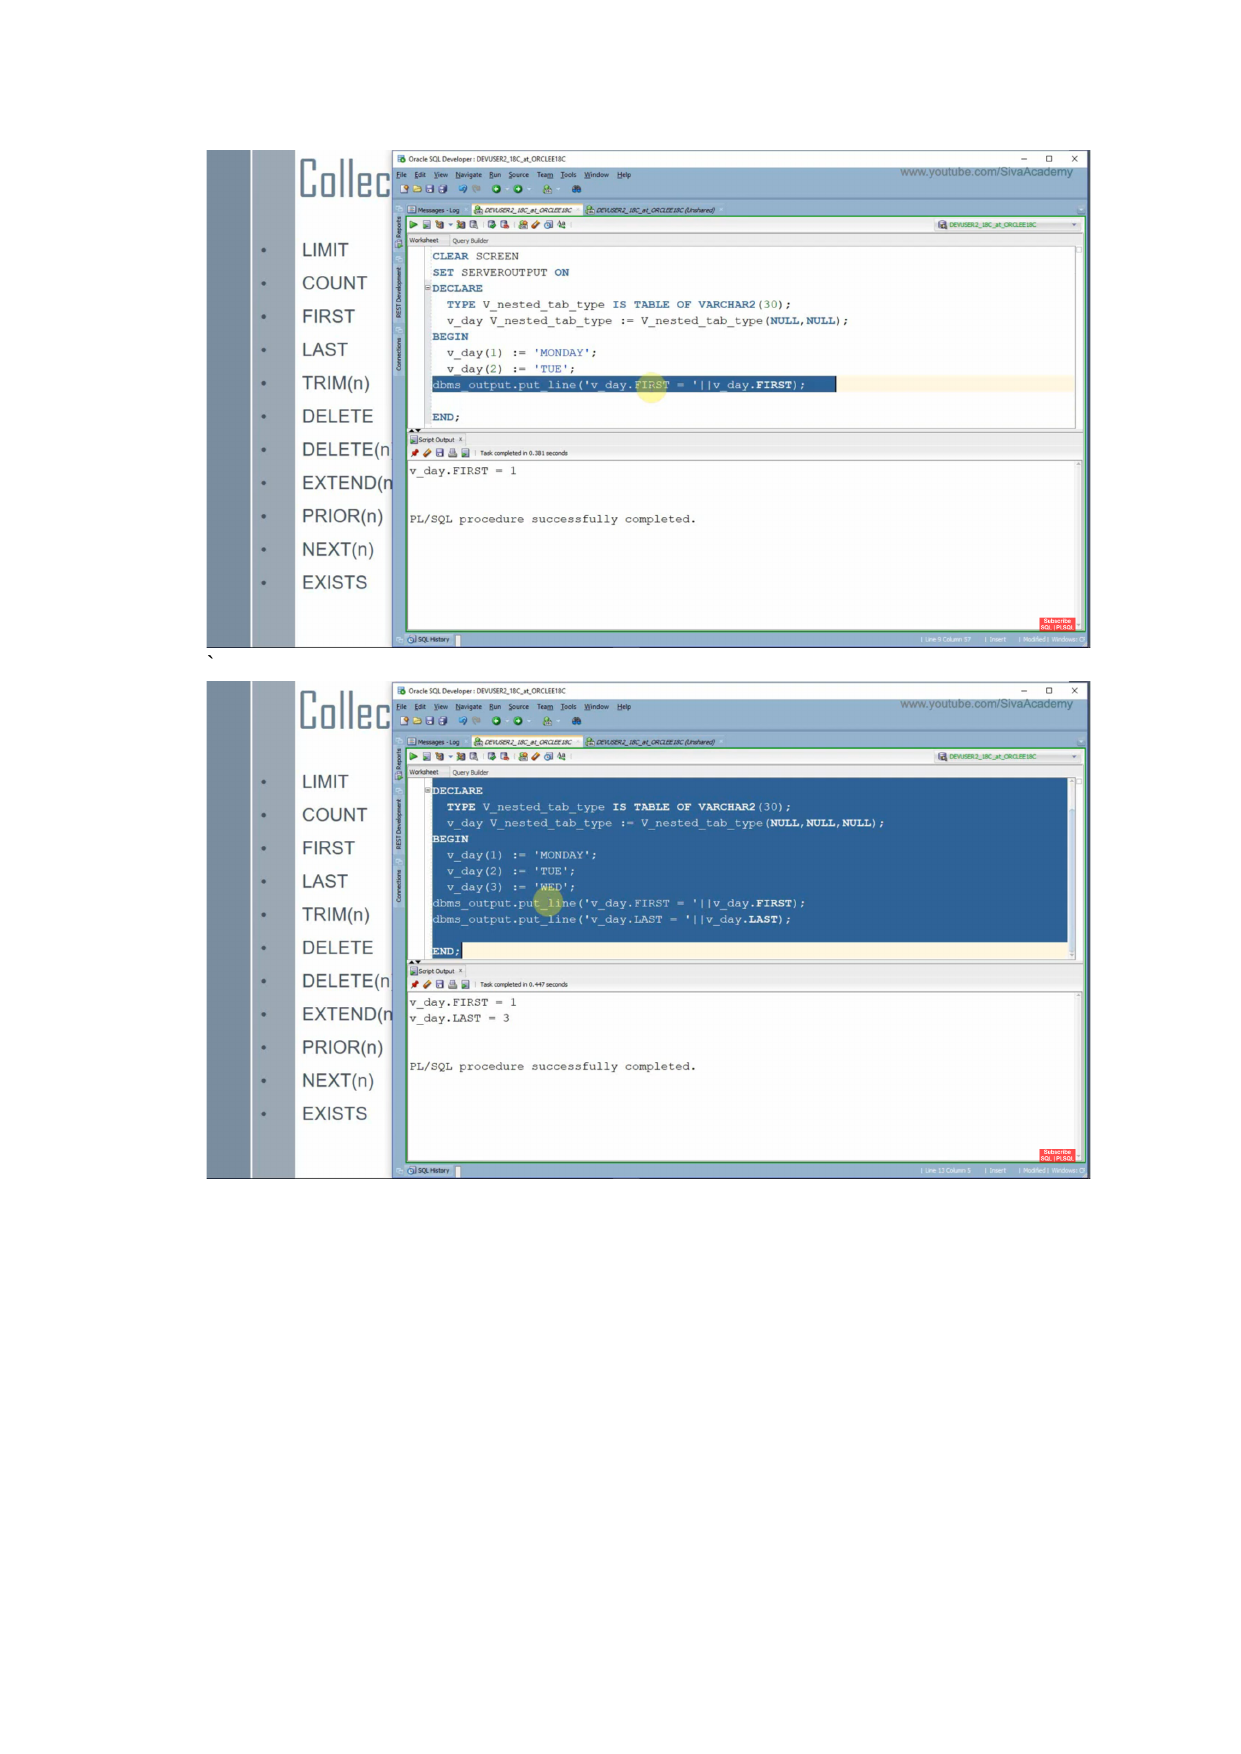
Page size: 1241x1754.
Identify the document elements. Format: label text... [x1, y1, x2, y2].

text ` [207, 648, 1090, 681]
picture [206, 681, 1091, 1179]
picture [206, 150, 1091, 648]
